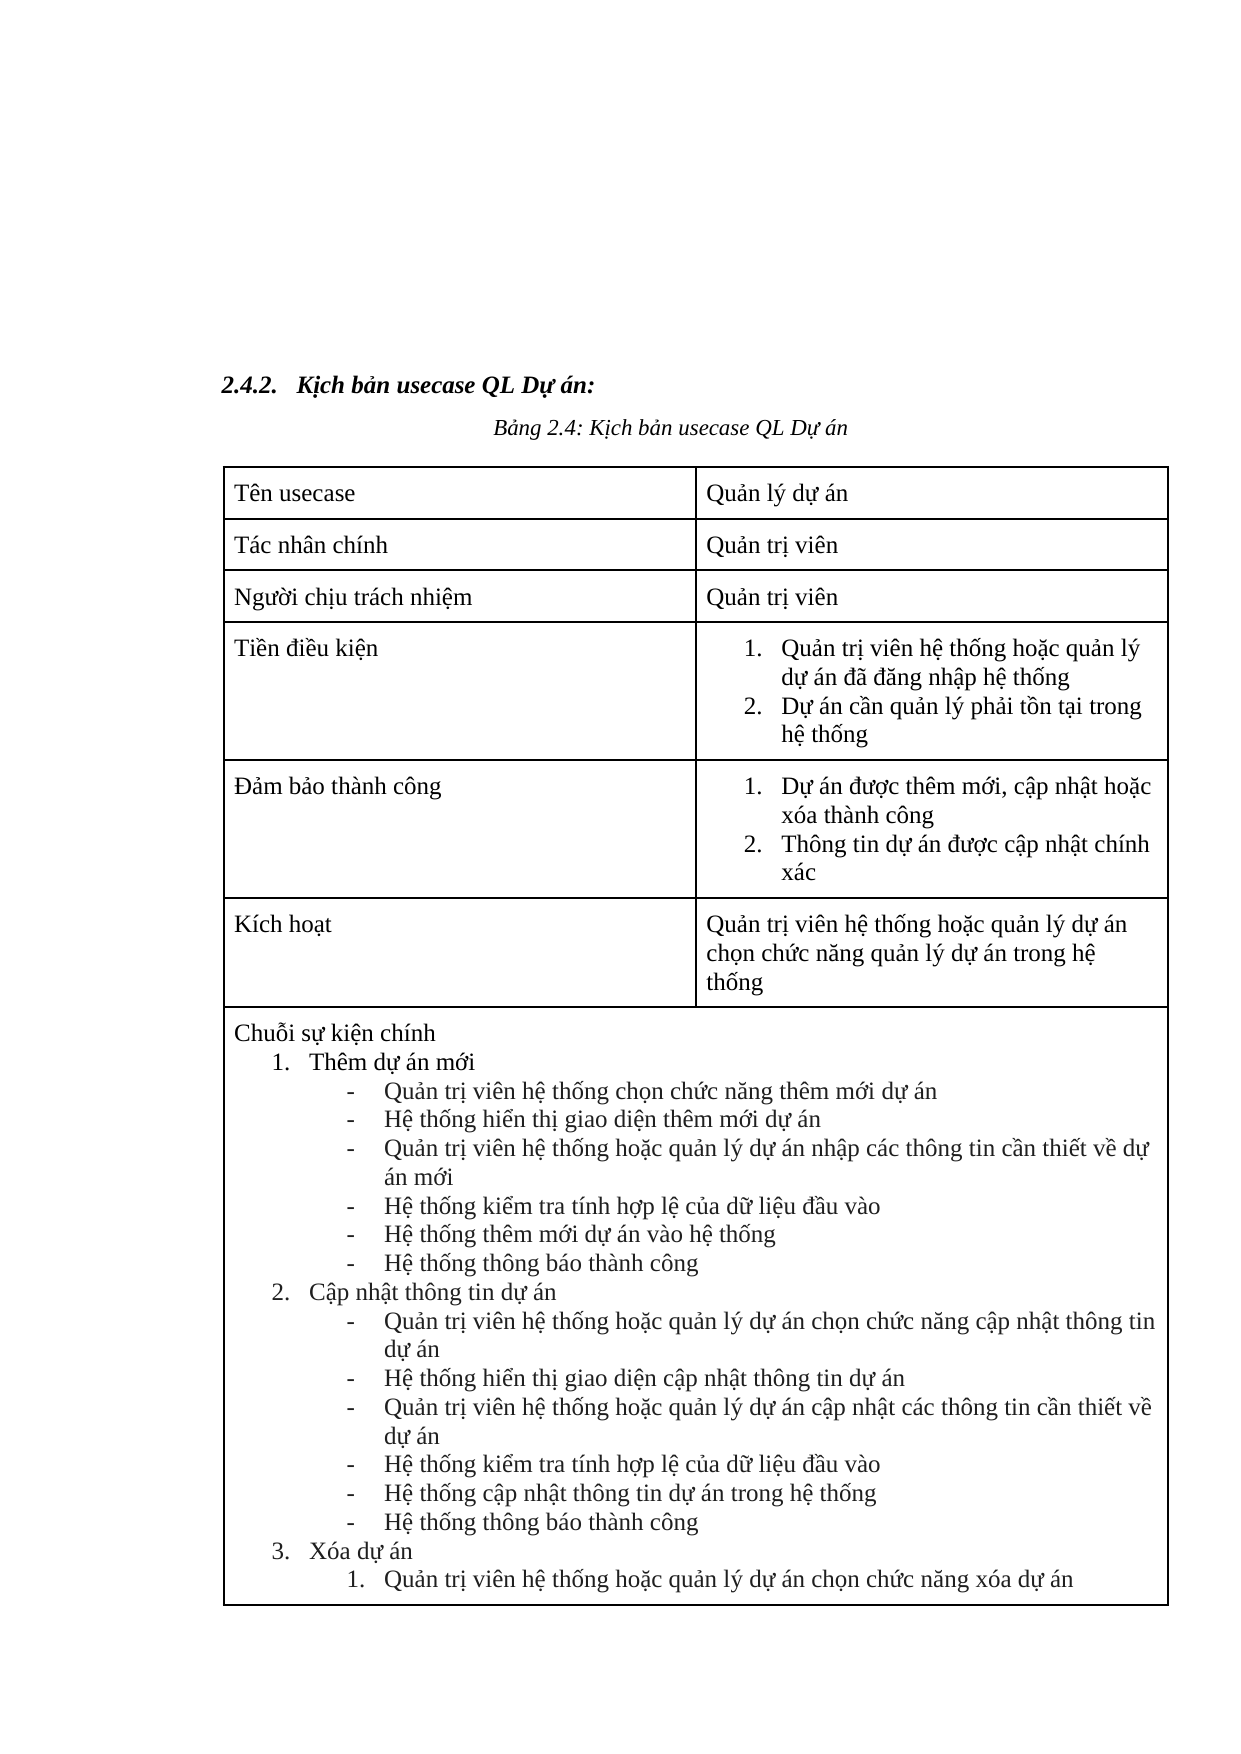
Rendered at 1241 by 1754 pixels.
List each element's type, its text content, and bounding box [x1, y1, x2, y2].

table_cell Kích hoạt [225, 899, 695, 1006]
table_cell Quản trị viên hệ thống hoặc quản lý dự án đã đăng nhập hệ thống Dự án cần quản lý phải tồn tại trong hệ thống [697, 623, 1167, 759]
table_cell Quản trị viên hệ thống hoặc quản lý dự án chọn chức năng quản lý dự án trong hệ thống [697, 899, 1167, 1006]
table_cell Quản trị viên [697, 571, 1167, 621]
table_cell Đảm bảo thành công [225, 761, 695, 897]
table_cell Tác nhân chính [225, 520, 695, 569]
subtitle 2.4.2. Kịch bản usecase QL Dự án: [221, 370, 1122, 399]
table_cell Người chịu trách nhiệm [225, 571, 695, 621]
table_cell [225, 1008, 1167, 1604]
text Bảng 2.4: Kịch bản usecase QL Dự án [221, 414, 1122, 440]
table_cell Dự án được thêm mới, cập nhật hoặc xóa thành công Thông tin dự án được cập nhật chính xác [697, 761, 1167, 897]
table_header Tên usecase [225, 468, 695, 517]
table_cell Quản trị viên [697, 520, 1167, 569]
table_header Quản lý dự án [697, 468, 1167, 517]
table_cell Tiền điều kiện [225, 623, 695, 759]
